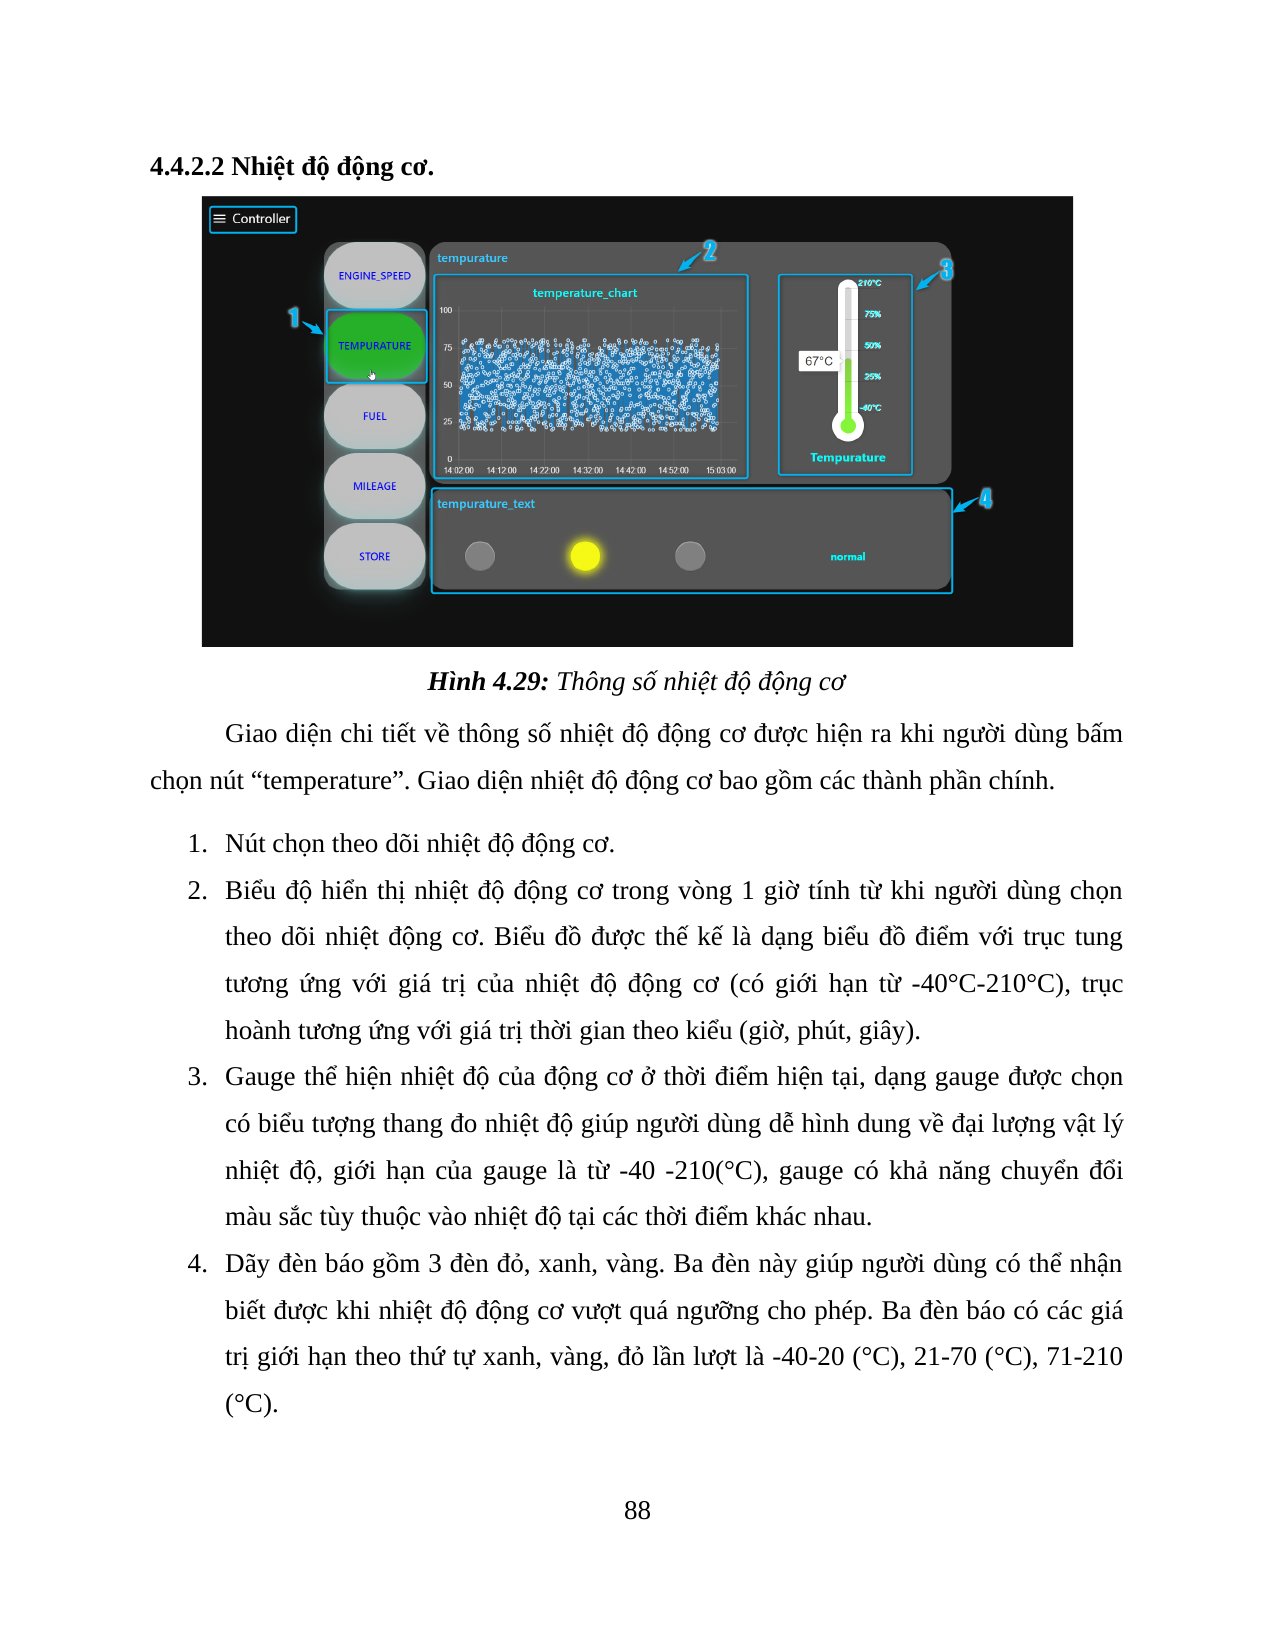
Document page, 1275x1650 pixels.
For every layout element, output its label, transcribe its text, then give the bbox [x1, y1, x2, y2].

picture [201, 196, 1074, 647]
list Gauge thể hiện nhiệt độ của động cơ ở thời điểm hiện tại, dạng gauge được chọn có biểu tượng thang đo nhiệt độ giúp người dùng dễ hình dung về đại lượng vật lý nhiệt độ, giới hạn của gauge là từ -40 -210(°C), gauge có khả năng chuyển đổi màu sắc tùy thuộc vào nhiệt độ tại các thời điểm khác nhau. [187, 1060, 1125, 1232]
list Biểu độ hiển thị nhiệt độ động cơ trong vòng 1 giờ tính từ khi người dùng chọn theo dõi nhiệt động cơ. Biểu đồ được thế kế là dạng biểu đồ điểm với trục tung tương ứng với giá trị của nhiệt độ động cơ (có giới hạn từ -40°C-210°C), trục hoành tương ứng với giá trị thời gian theo kiểu (giờ, phút, giây). [187, 874, 1125, 1045]
text Giao diện chi tiết về thông số nhiệt độ động cơ được hiện ra khi người dùng bấm chọn nút “temperature”. Giao diện nhiệt độ động cơ bao gồm các thành phần chính. [150, 717, 1125, 795]
subtitle 4.4.2.2 Nhiệt độ động cơ. [150, 150, 1125, 181]
list Dãy đèn báo gồm 3 đèn đỏ, xanh, vàng. Ba đèn này giúp người dùng có thể nhận biết được khi nhiệt độ động cơ vượt quá ngưỡng cho phép. Ba đèn báo có các giá trị giới hạn theo thứ tự xanh, vàng, đỏ lần lượt là -40-20 (°C), 21-70 (°C), 71-210 (°C). [187, 1247, 1125, 1418]
list Nút chọn theo dõi nhiệt độ động cơ. [187, 827, 1125, 858]
text Hình 4.29: Thông số nhiệt độ động cơ [150, 665, 1125, 696]
